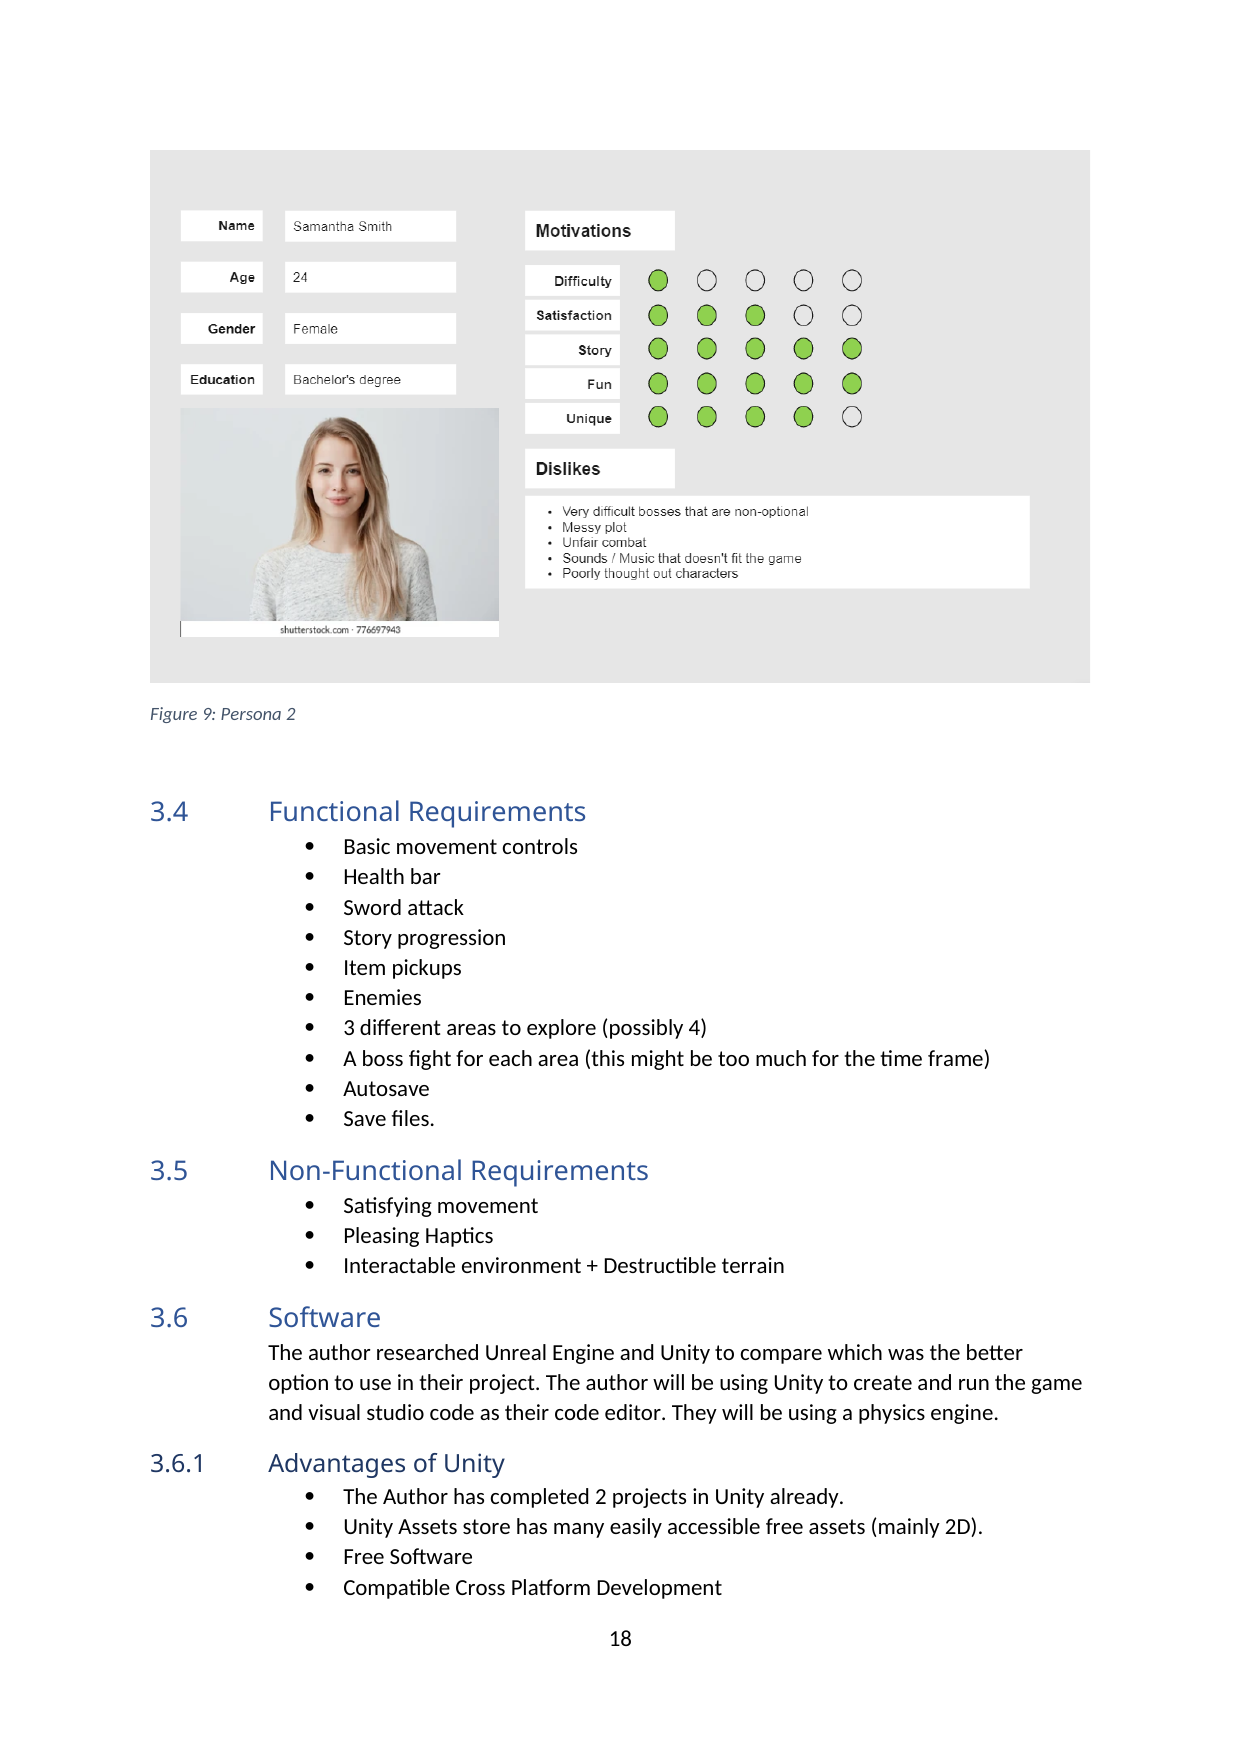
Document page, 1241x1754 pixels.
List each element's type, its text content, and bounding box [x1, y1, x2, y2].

subtitle 3.6 Software [150, 1298, 1090, 1335]
list Item pickups [306, 953, 1090, 981]
picture [150, 150, 1091, 683]
subtitle 3.6.1 Advantages of Unity [150, 1445, 1090, 1479]
list Free Software [306, 1542, 1090, 1570]
list Interactable environment + Destructible terrain [306, 1251, 1090, 1279]
text Figure 9: Persona 2 [150, 702, 1090, 725]
list The Author has completed 2 projects in Unity already. [306, 1482, 1090, 1510]
list Sword attack [306, 893, 1090, 921]
list Satisfying movement [306, 1191, 1090, 1219]
subtitle 3.4 Functional Requirements [150, 792, 1090, 829]
list Compatible Cross Platform Development [306, 1573, 1090, 1601]
list Unity Assets store has many easily accessible free assets (mainly 2D). [306, 1512, 1090, 1540]
list Story progression [306, 923, 1090, 951]
subtitle 3.5 Non-Functional Requirements [150, 1151, 1090, 1188]
list Basic movement controls [306, 832, 1090, 860]
list Autosave [306, 1074, 1090, 1102]
list Save files. [306, 1104, 1090, 1132]
list 3 different areas to explore (possibly 4) [306, 1013, 1090, 1042]
list Enemies [306, 983, 1090, 1011]
text The author researched Unreal Engine and Unity to compare which was the better option to use in their project. The author will be using Unity to create and run the game and visual studio code as their code editor. They will be using a physics engine. [268, 1338, 1090, 1426]
list Pleasing Haptics [306, 1221, 1090, 1249]
list Health bar [306, 862, 1090, 891]
list A boss fight for each area (this might be too much for the time frame) [306, 1044, 1090, 1072]
